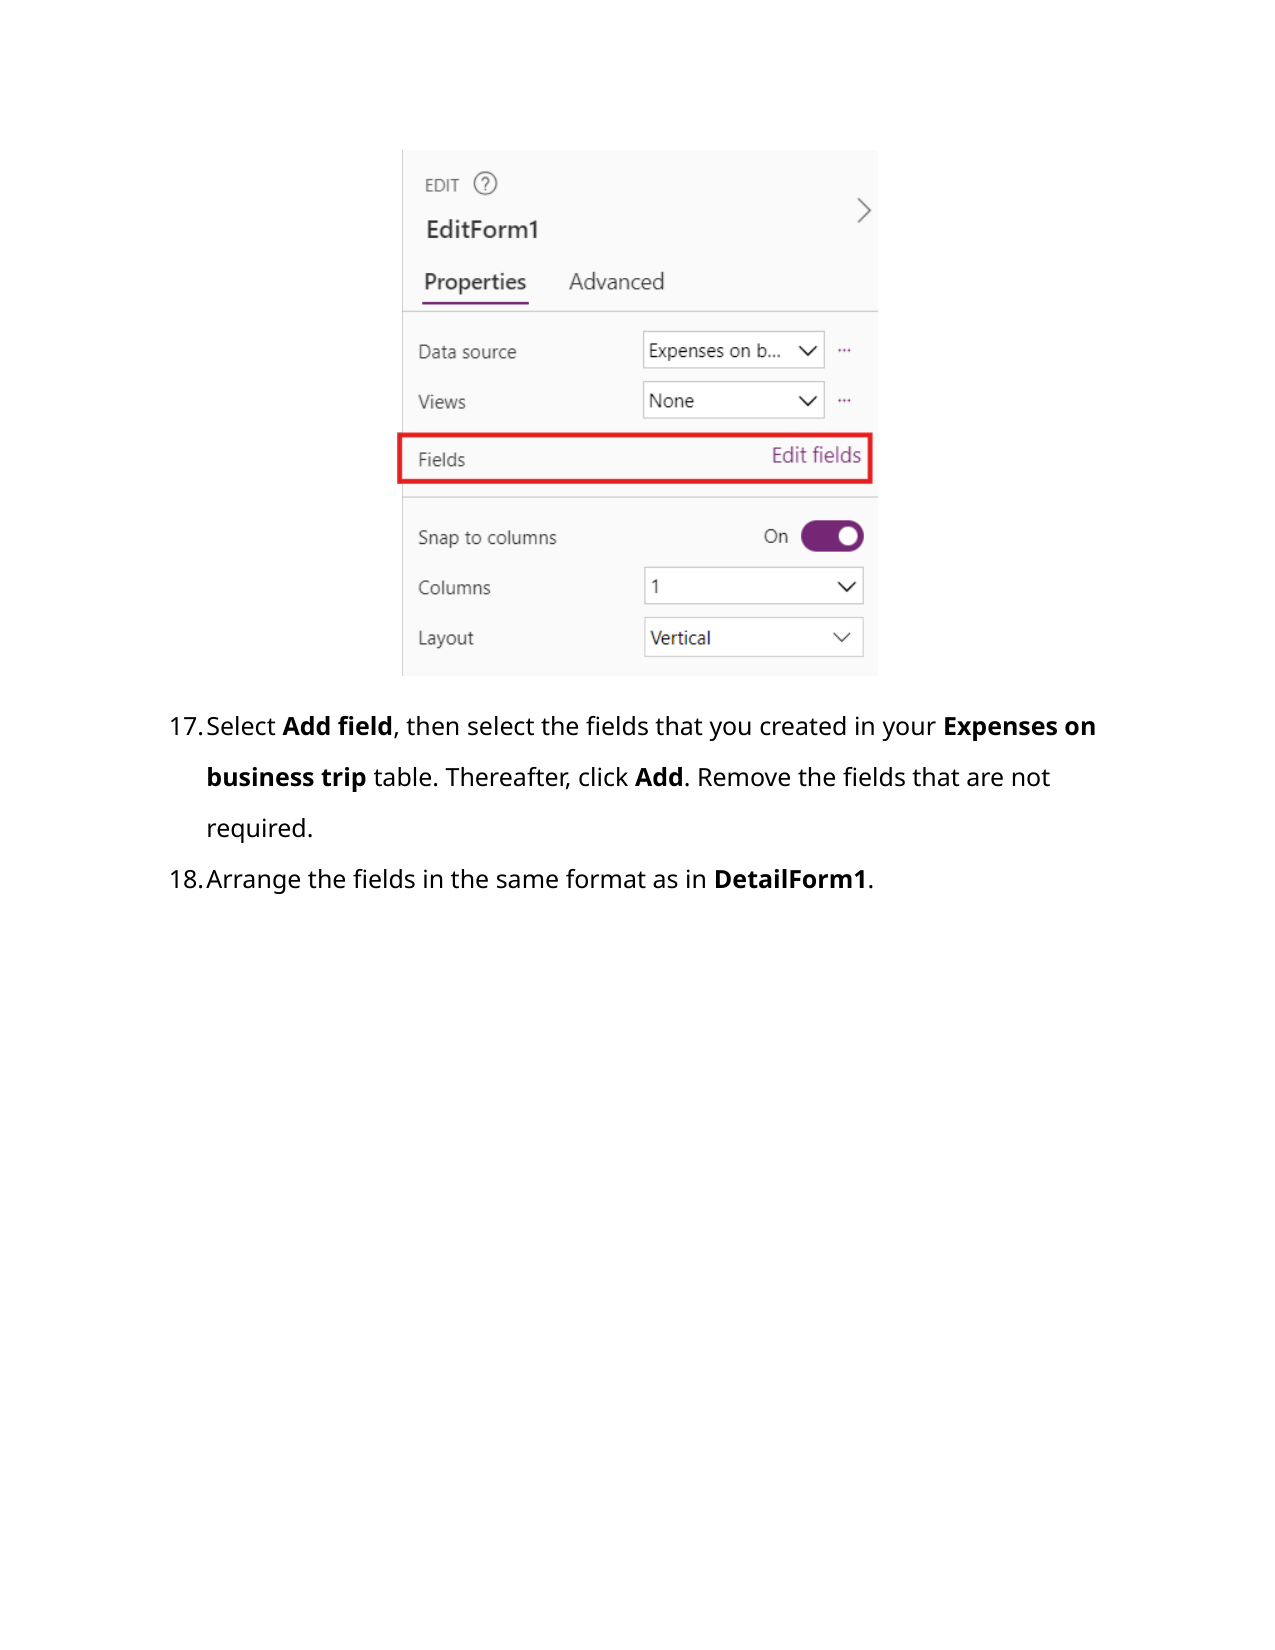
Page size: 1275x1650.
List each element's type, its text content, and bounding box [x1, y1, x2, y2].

list Arrange the fields in the same format as in DetailForm1. [169, 862, 1125, 896]
list Select Add field, then select the fields that you created in your Expenses on business trip table. Thereafter, click Add. Remove the fields that are not required. [169, 709, 1125, 845]
picture [396, 150, 879, 676]
